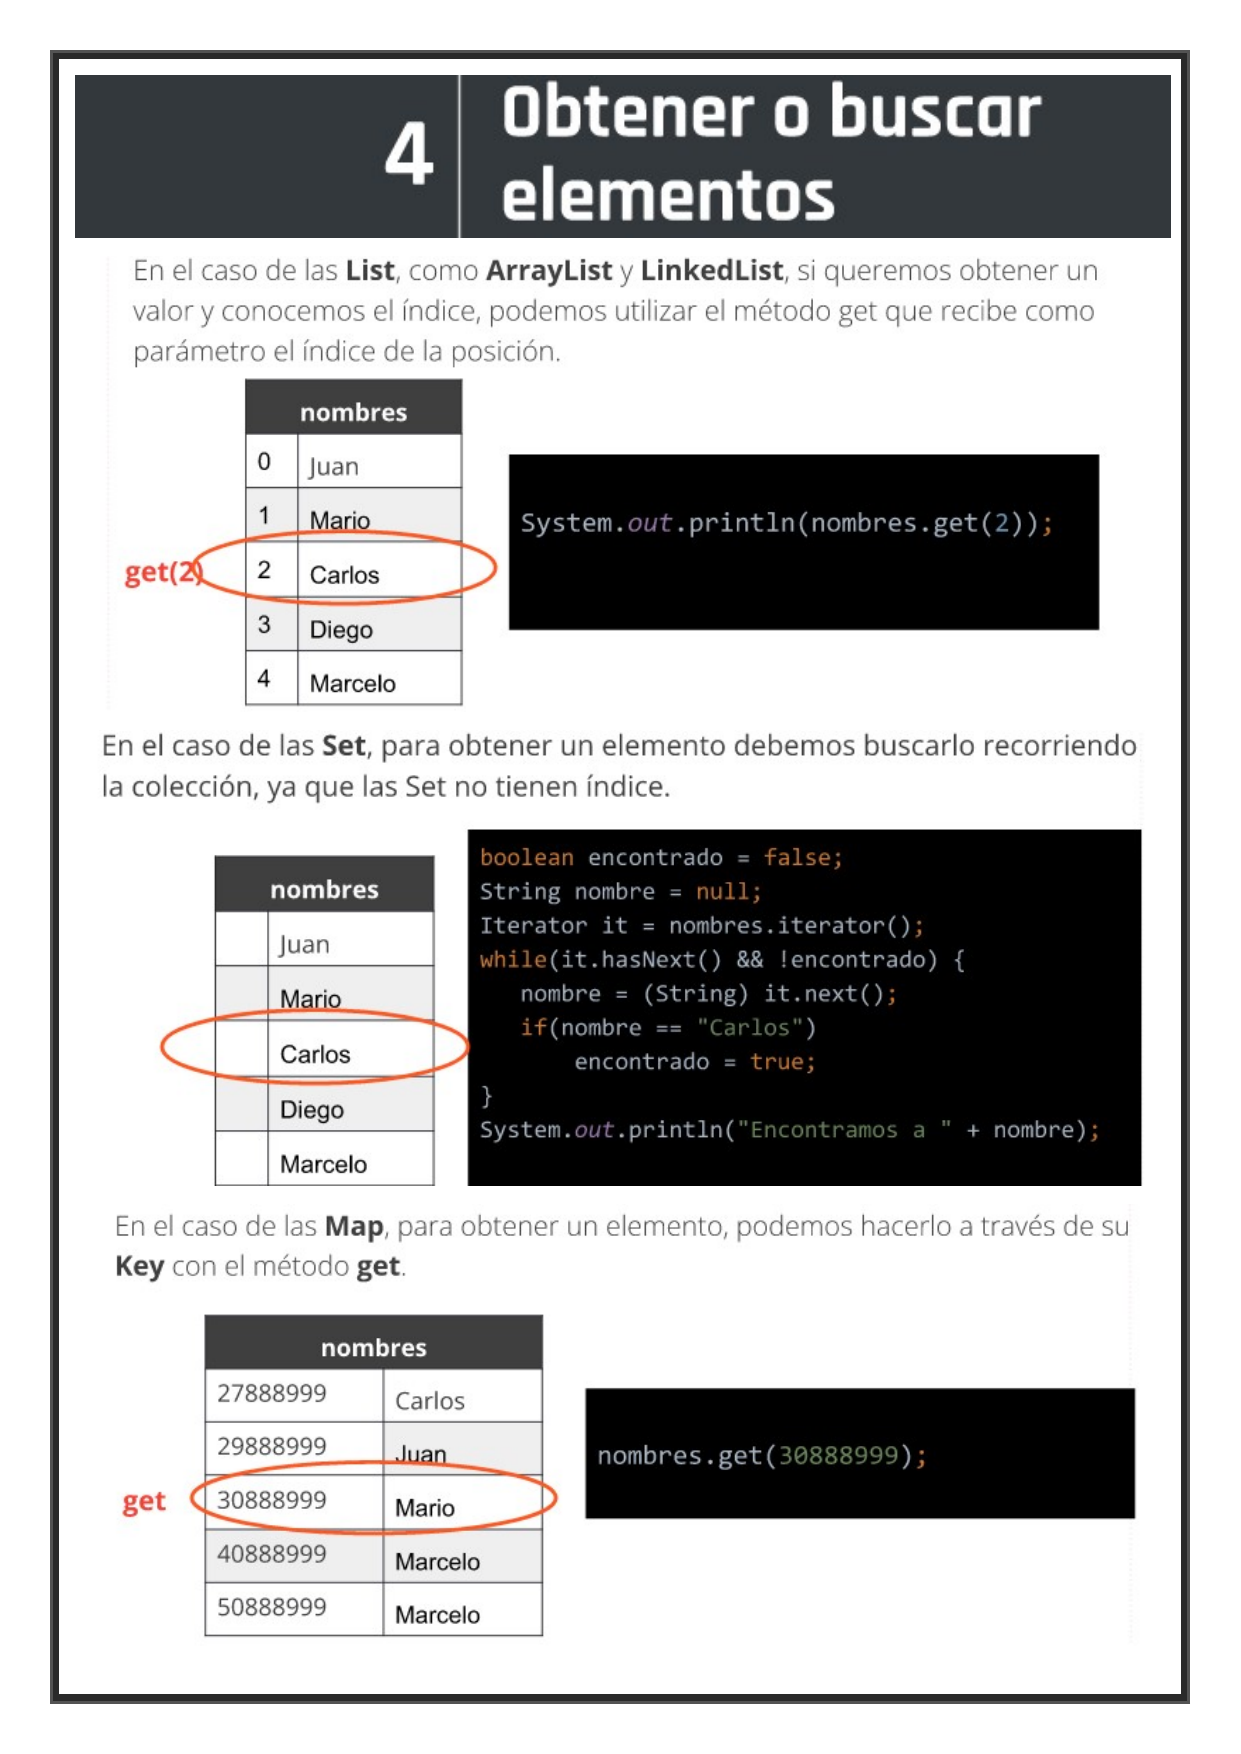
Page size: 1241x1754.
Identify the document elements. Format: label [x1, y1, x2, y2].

picture [95, 1204, 1146, 1646]
picture [87, 730, 1153, 1186]
picture [75, 75, 1171, 238]
picture [95, 256, 1146, 712]
